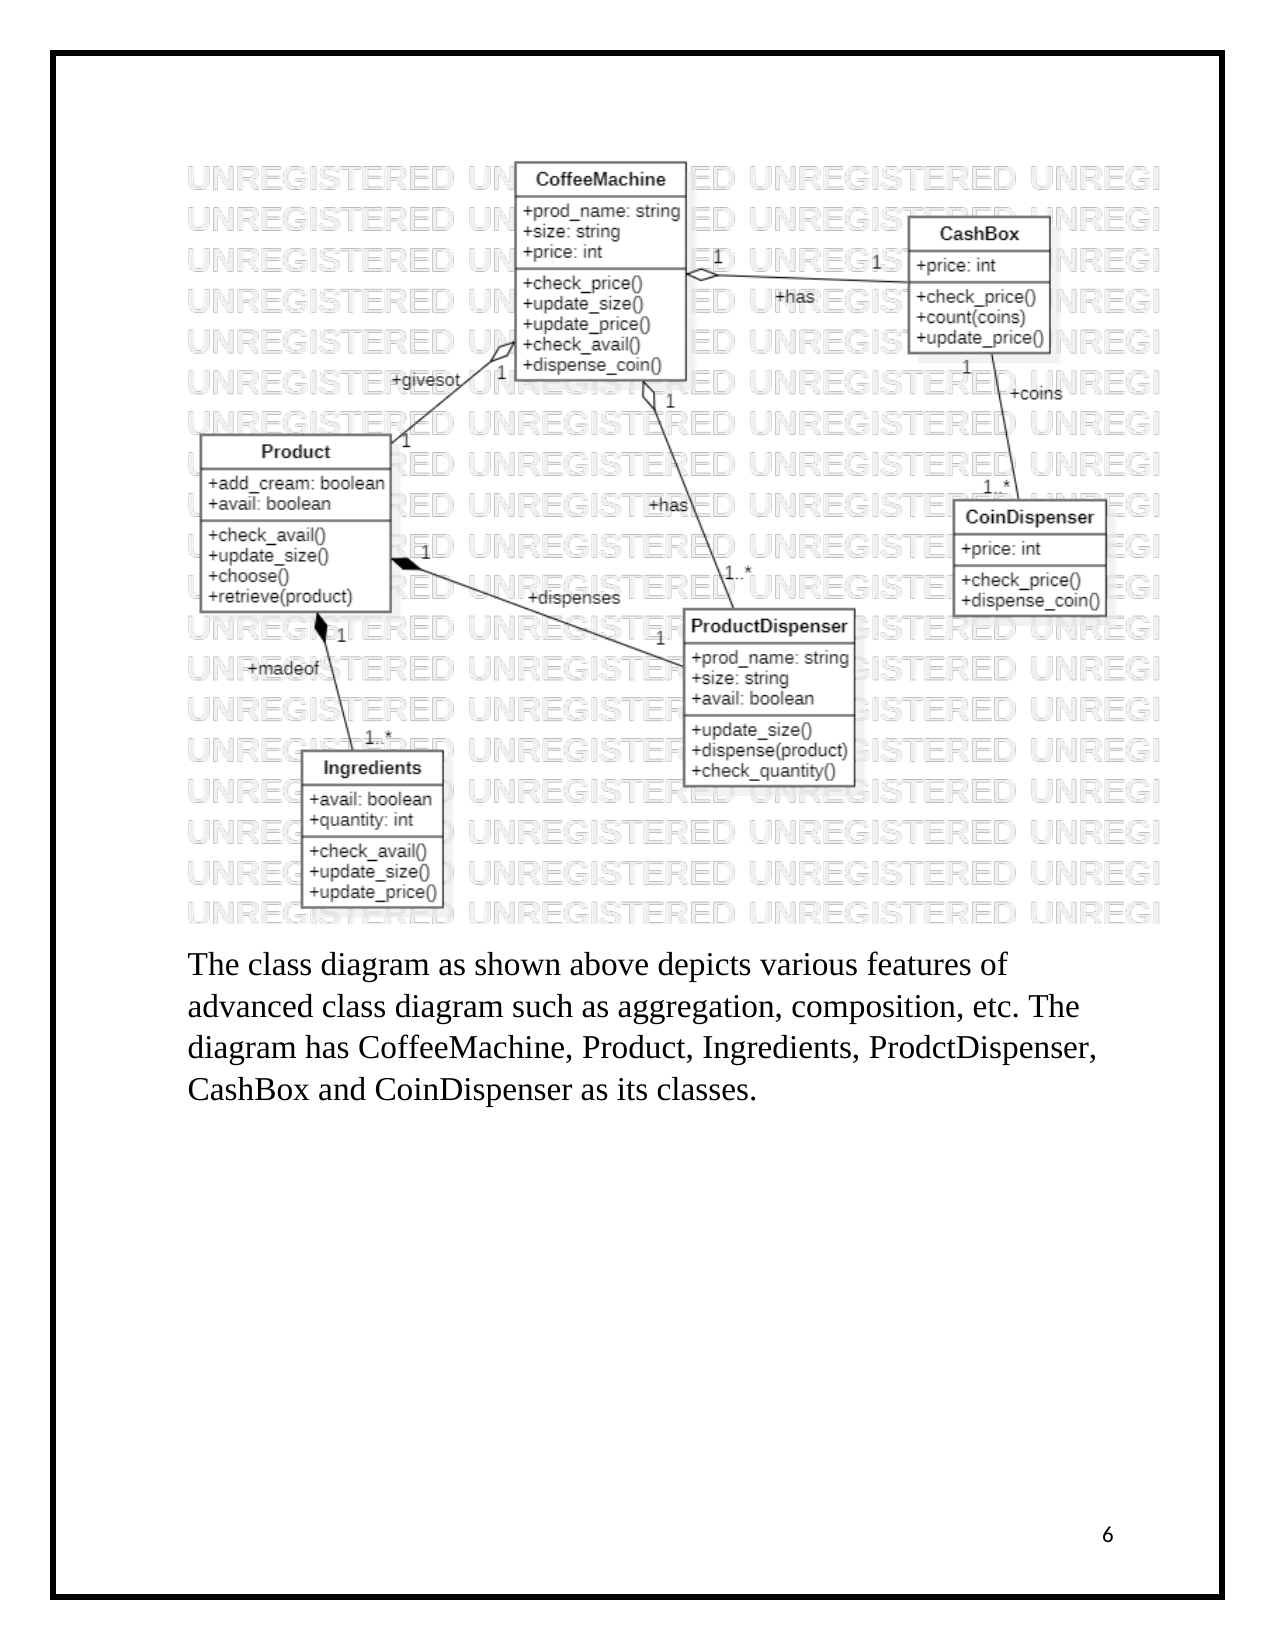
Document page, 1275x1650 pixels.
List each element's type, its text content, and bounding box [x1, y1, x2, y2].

text The class diagram as shown above depicts various features of advanced class diagram such as aggregation, composition, etc. The diagram has CoffeeMachine, Product, Ingredients, ProdctDispenser, CashBox and CoinDispenser as its classes. [187, 945, 1114, 1107]
picture [187, 150, 1162, 924]
